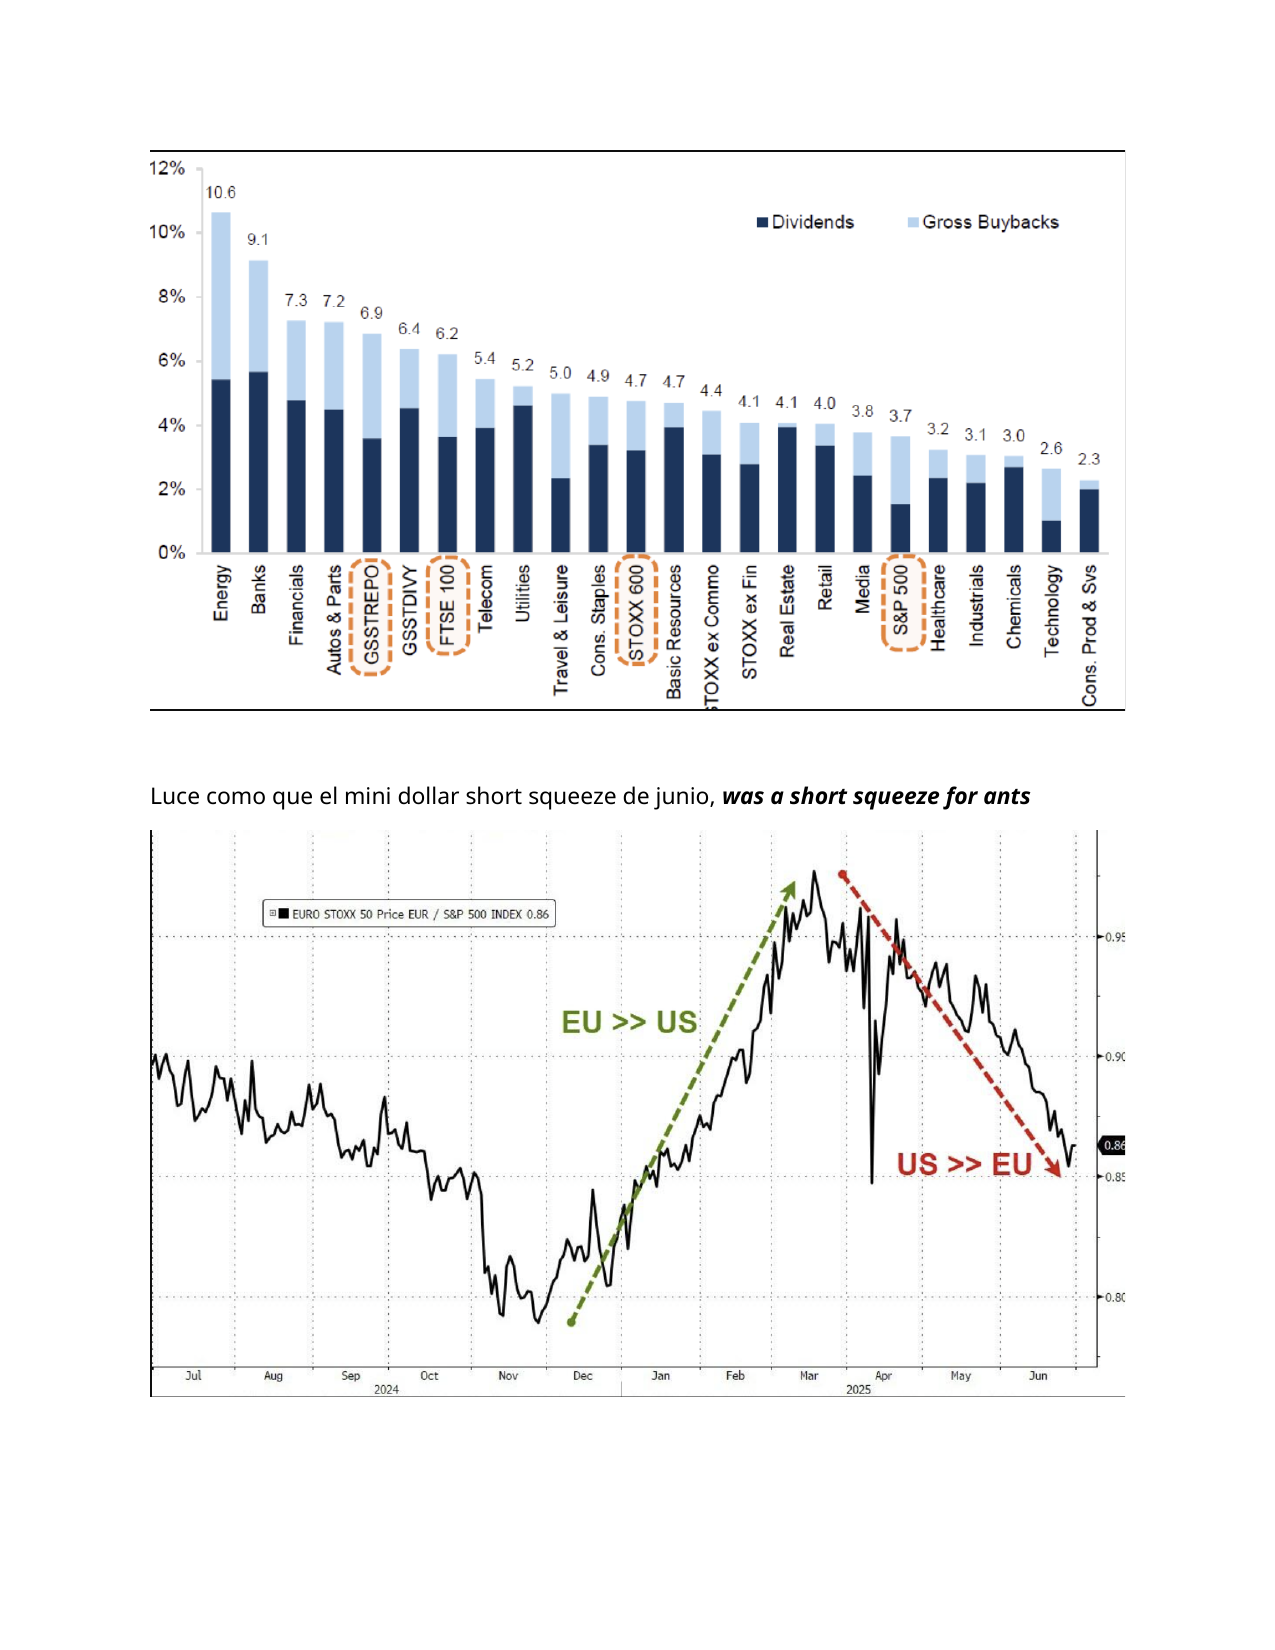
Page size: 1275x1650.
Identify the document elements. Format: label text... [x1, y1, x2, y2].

picture [150, 830, 1125, 1397]
picture [150, 150, 1125, 711]
text Luce como que el mini dollar short squeeze de junio, was a short squeeze for ants [150, 780, 1125, 811]
